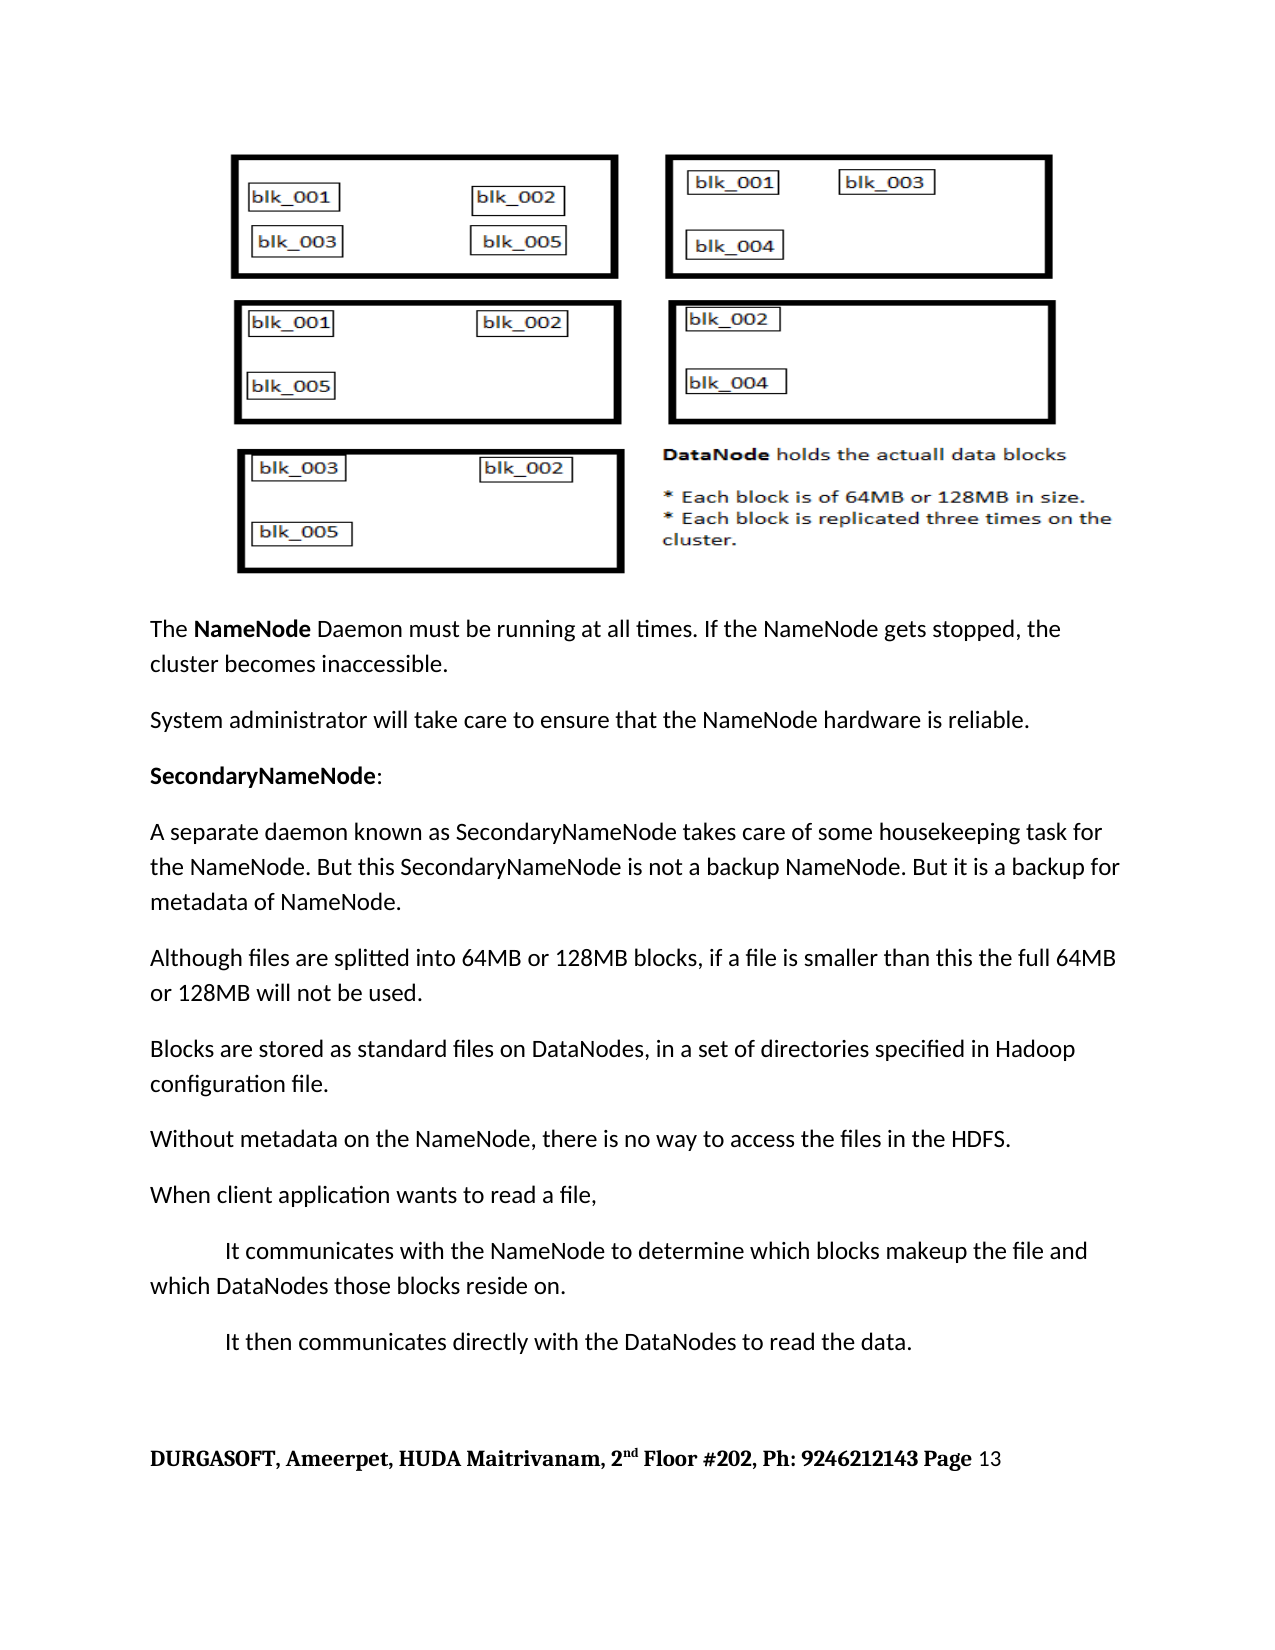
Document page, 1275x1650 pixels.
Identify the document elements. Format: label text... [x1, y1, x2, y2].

picture [225, 150, 1142, 589]
text SecondaryNameNode: [150, 760, 1125, 791]
text Blocks are stored as standard files on DataNodes, in a set of directories specified in Hadoop configuration file. [150, 1033, 1125, 1098]
text When client application wants to read a file, [150, 1179, 1125, 1210]
text Although files are splitted into 64MB or 128MB blocks, if a file is smaller than this the full 64MB or 128MB will not be used. [150, 942, 1125, 1007]
text It communicates with the NameNode to determine which blocks makeup the file and which DataNodes those blocks reside on. [150, 1235, 1125, 1301]
text Without metadata on the NameNode, there is no way to access the files in the HDFS. [150, 1124, 1125, 1154]
text System administrator will take care to ensure that the NameNode hardware is reliable. [150, 704, 1125, 735]
text The NameNode Daemon must be running at all times. If the NameNode gets stopped, the cluster becomes inaccessible. [150, 614, 1125, 679]
text It then communicates directly with the DataNodes to read the data. [150, 1326, 1125, 1357]
text A separate daemon known as SecondaryNameNode takes care of some housekeeping task for the NameNode. But this SecondaryNameNode is not a backup NameNode. But it is a backup for metadata of NameNode. [150, 816, 1125, 917]
